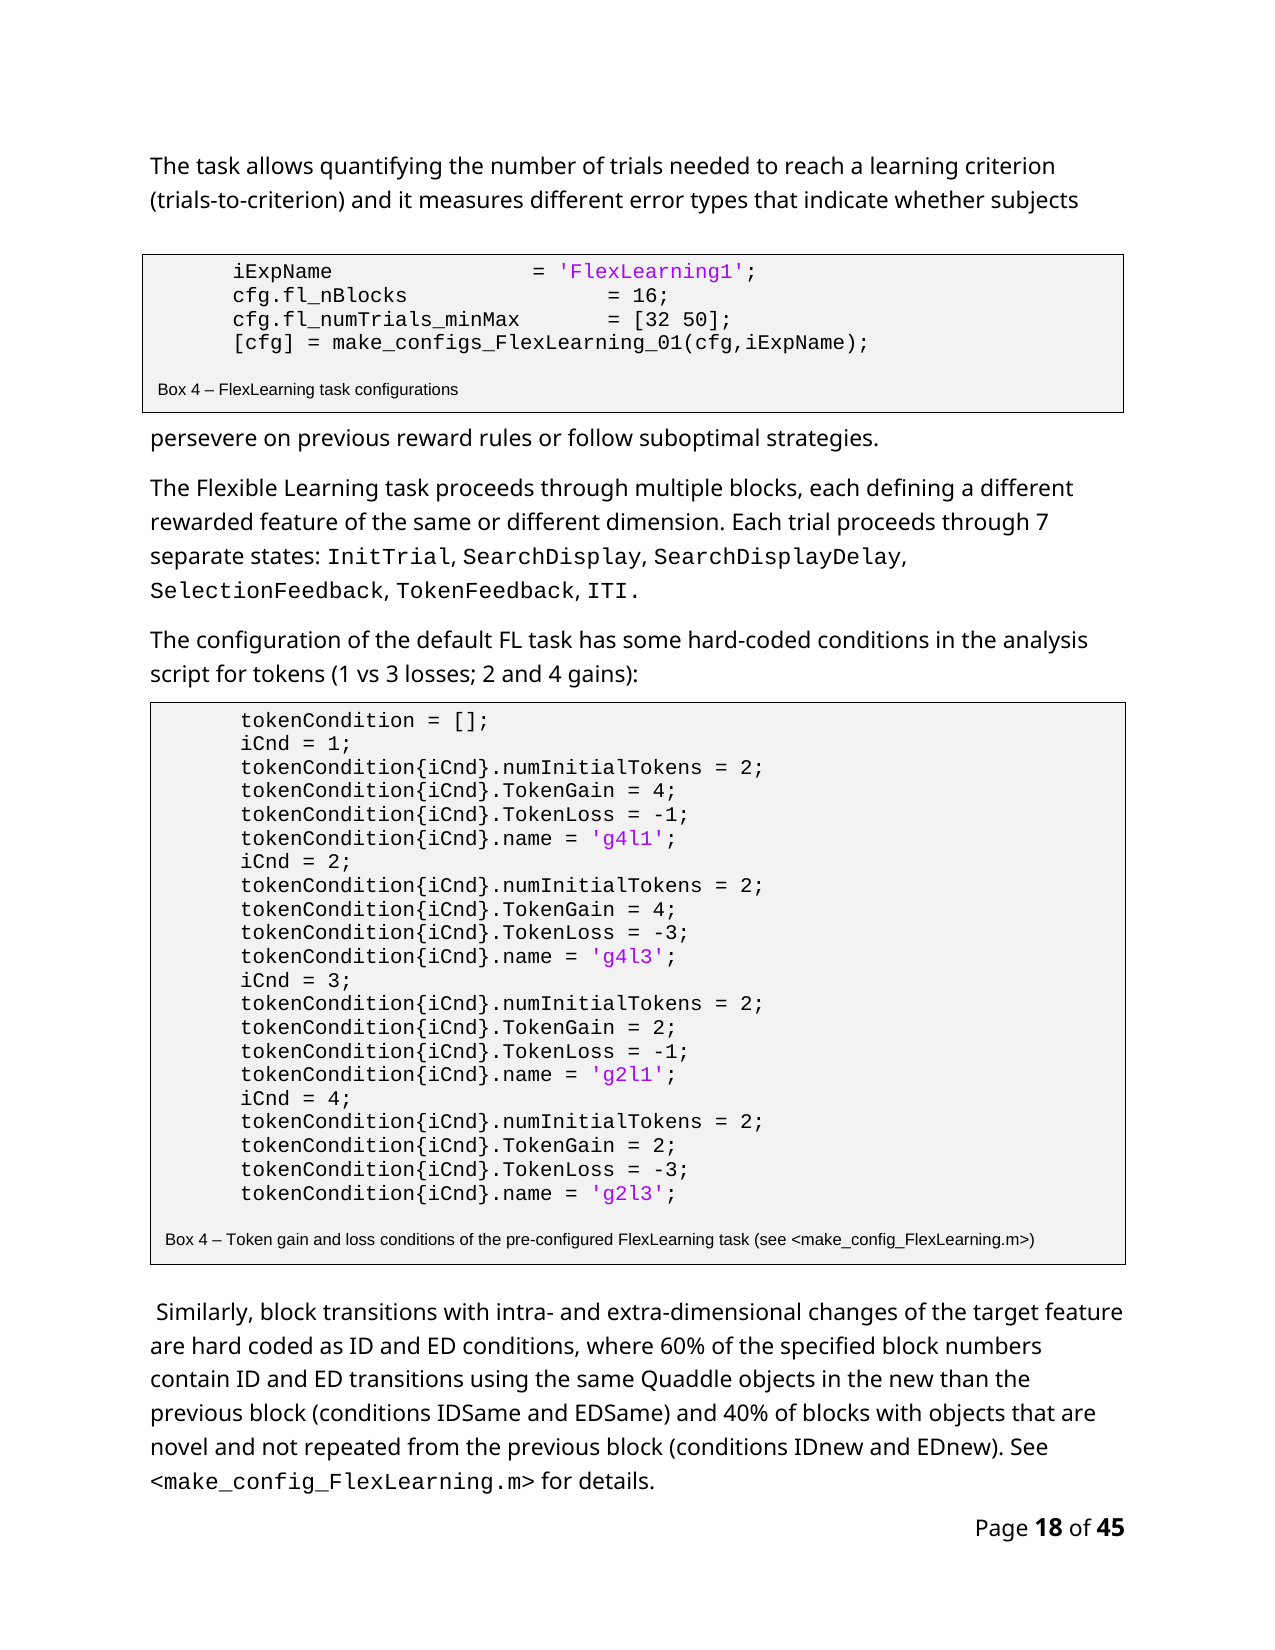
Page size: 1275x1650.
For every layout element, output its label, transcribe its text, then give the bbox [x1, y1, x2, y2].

text The task allows quantifying the number of trials needed to reach a learning criterion (trials-to-criterion) and it measures different error types that indicate whether subjects persevere on previous reward rules or follow suboptimal strategies. [150, 150, 1125, 453]
text The Flexible Learning task proceeds through multiple blocks, each defining a different rewarded feature of the same or different dimension. Each trial proceeds through 7 separate states: InitTrial, SearchDisplay, SearchDisplayDelay, SelectionFeedback, TokenFeedback, ITI. [150, 472, 1125, 605]
text Similarly, block transitions with intra- and extra-dimensional changes of the target feature are hard coded as ID and ED conditions, where 60% of the specified block numbers contain ID and ED transitions using the same Quaddle objects in the new than the previous block (conditions IDSame and EDSame) and 40% of blocks with objects that are novel and not repeated from the previous block (conditions IDnew and EDnew). See <make_config_FlexLearning.m> for details. [150, 1265, 1125, 1496]
text The configuration of the default FL task has some hard-coded conditions in the analysis script for tokens (1 vs 3 losses; 2 and 4 gains): [150, 624, 1125, 689]
